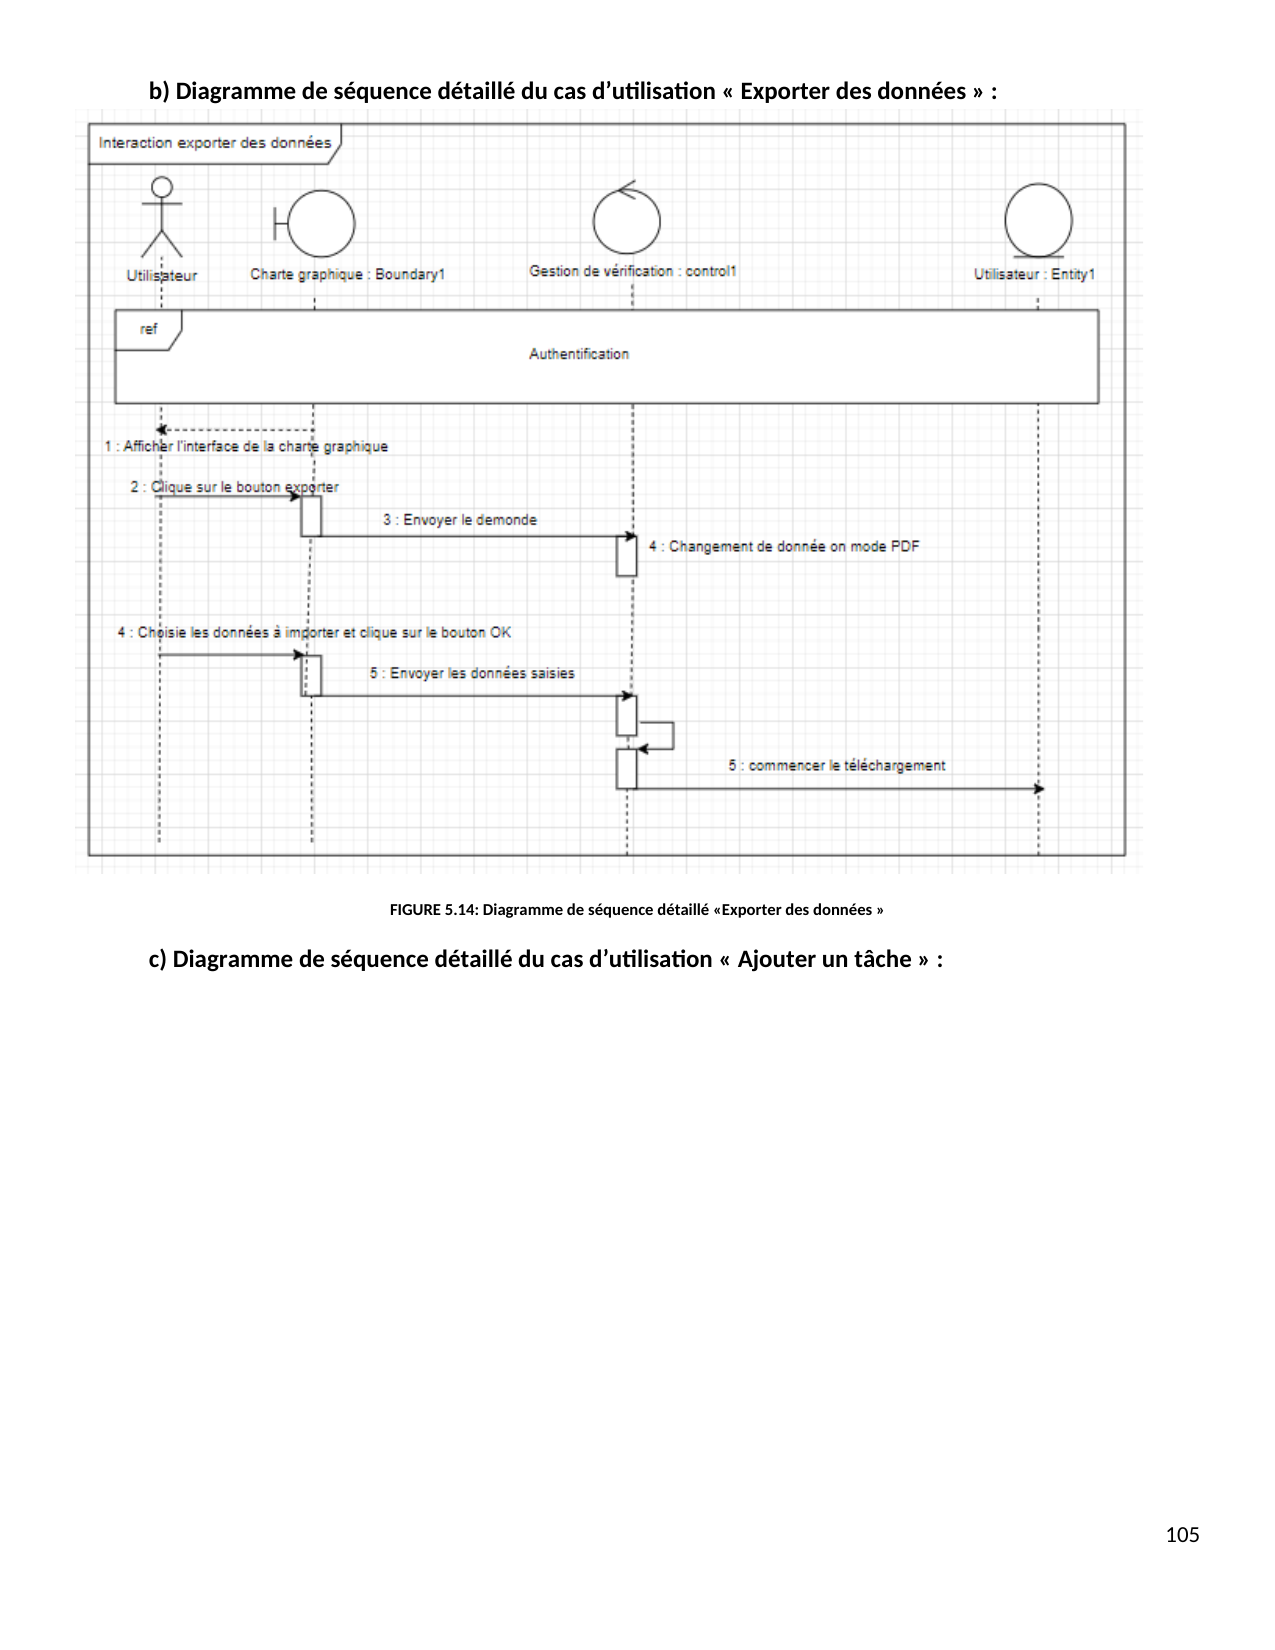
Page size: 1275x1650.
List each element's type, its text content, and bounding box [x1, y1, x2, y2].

picture [75, 109, 1144, 874]
text FIGURE 5.14: Diagramme de séquence détaillé «Exporter des données » [75, 899, 1200, 919]
text c) Diagramme de séquence détaillé du cas d’utilisation « Ajouter un tâche » : [75, 943, 1200, 974]
